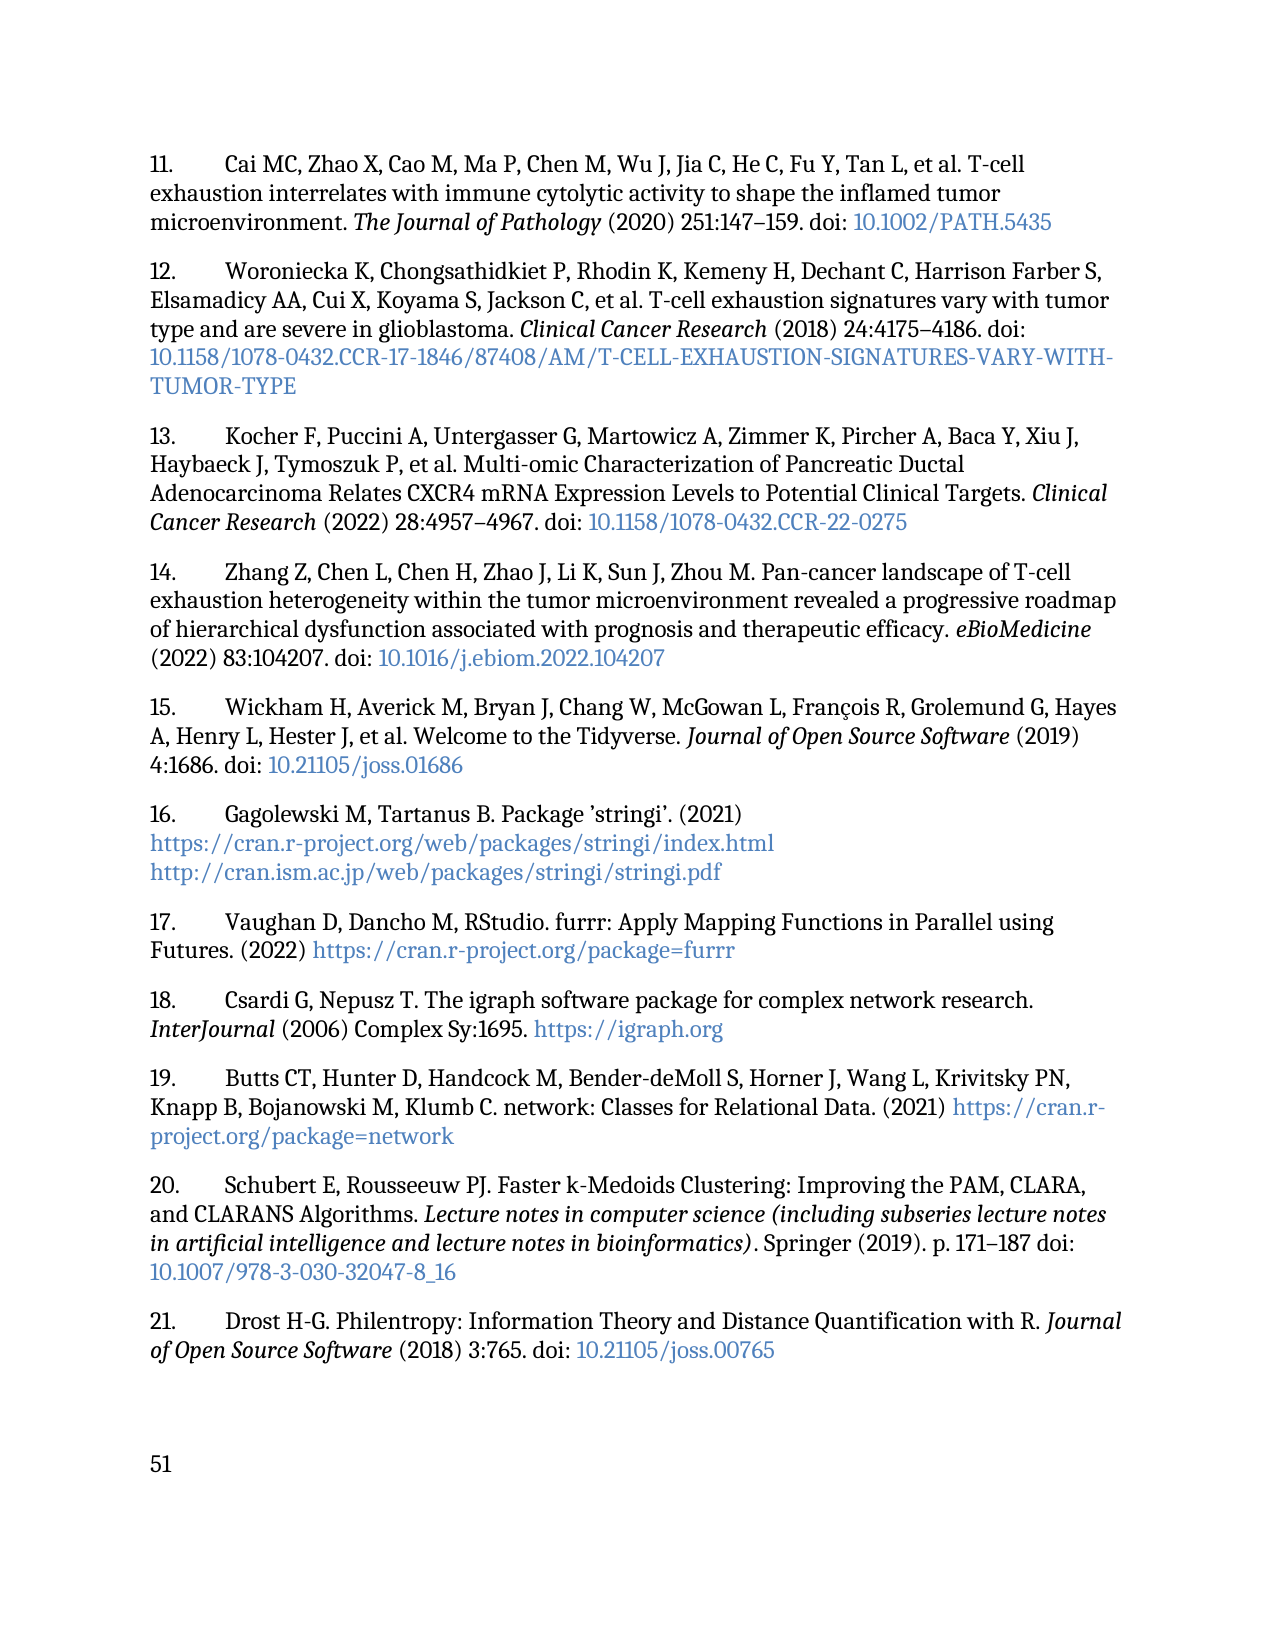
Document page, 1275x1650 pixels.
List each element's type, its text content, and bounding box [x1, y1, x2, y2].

text 20. Schubert E, Rousseeuw PJ. Faster k-Medoids Clustering: Improving the PAM, CLARA, and CLARANS Algorithms. Lecture notes in computer science (including subseries lecture notes in artificial intelligence and lecture notes in bioinformatics). Springer (2019). p. 171–187 doi: 10.1007/978-3-030-32047-8_16 [150, 1171, 1125, 1286]
text 18. Csardi G, Nepusz T. The igraph software package for complex network research. InterJournal (2006) Complex Sy:1695. https://igraph.org [150, 986, 1125, 1043]
text 13. Kocher F, Puccini A, Untergasser G, Martowicz A, Zimmer K, Pircher A, Baca Y, Xiu J, Haybaeck J, Tymoszuk P, et al. Multi-omic Characterization of Pancreatic Ductal Adenocarcinoma Relates CXCR4 mRNA Expression Levels to Potential Clinical Targets. Clinical Cancer Research (2022) 28:4957–4967. doi: 10.1158/1078-0432.CCR-22-0275 [150, 422, 1125, 537]
text 14. Zhang Z, Chen L, Chen H, Zhao J, Li K, Sun J, Zhou M. Pan-cancer landscape of T-cell exhaustion heterogeneity within the tumor microenvironment revealed a progressive roadmap of hierarchical dysfunction associated with prognosis and therapeutic efficacy. eBioMedicine (2022) 83:104207. doi: 10.1016/j.ebiom.2022.104207 [150, 557, 1125, 672]
text 21. Drost H-G. Philentropy: Information Theory and Distance Quantification with R. Journal of Open Source Software (2018) 3:765. doi: 10.21105/joss.00765 [150, 1307, 1125, 1364]
text 17. Vaughan D, Dancho M, RStudio. furrr: Apply Mapping Functions in Parallel using Futures. (2022) https://cran.r-project.org/package=furrr [150, 907, 1125, 965]
text 16. Gagolewski M, Tartanus B. Package ’stringi’. (2021) https://cran.r-project.org/web/packages/stringi/index.html http://cran.ism.ac.jp/web/packages/stringi/stringi.pdf [150, 800, 1125, 887]
text 19. Butts CT, Hunter D, Handcock M, Bender-deMoll S, Horner J, Wang L, Krivitsky PN, Knapp B, Bojanowski M, Klumb C. network: Classes for Relational Data. (2021) https://cran.r-project.org/package=network [150, 1064, 1125, 1150]
text 11. Cai MC, Zhao X, Cao M, Ma P, Chen M, Wu J, Jia C, He C, Fu Y, Tan L, et al. T-cell exhaustion interrelates with immune cytolytic activity to shape the inflamed tumor microenvironment. The Journal of Pathology (2020) 251:147–159. doi: 10.1002/PATH.5435 [150, 150, 1125, 236]
text 12. Woroniecka K, Chongsathidkiet P, Rhodin K, Kemeny H, Dechant C, Harrison Farber S, Elsamadicy AA, Cui X, Koyama S, Jackson C, et al. T-cell exhaustion signatures vary with tumor type and are severe in glioblastoma. Clinical Cancer Research (2018) 24:4175–4186. doi: 10.1158/1078-0432.CCR-17-1846/87408/AM/T-CELL-EXHAUSTION-SIGNATURES-VARY-WITH-TUMOR-TYPE [150, 257, 1125, 401]
text 15. Wickham H, Averick M, Bryan J, Chang W, McGowan L, François R, Grolemund G, Hayes A, Henry L, Hester J, et al. Welcome to the Tidyverse. Journal of Open Source Software (2019) 4:1686. doi: 10.21105/joss.01686 [150, 693, 1125, 779]
